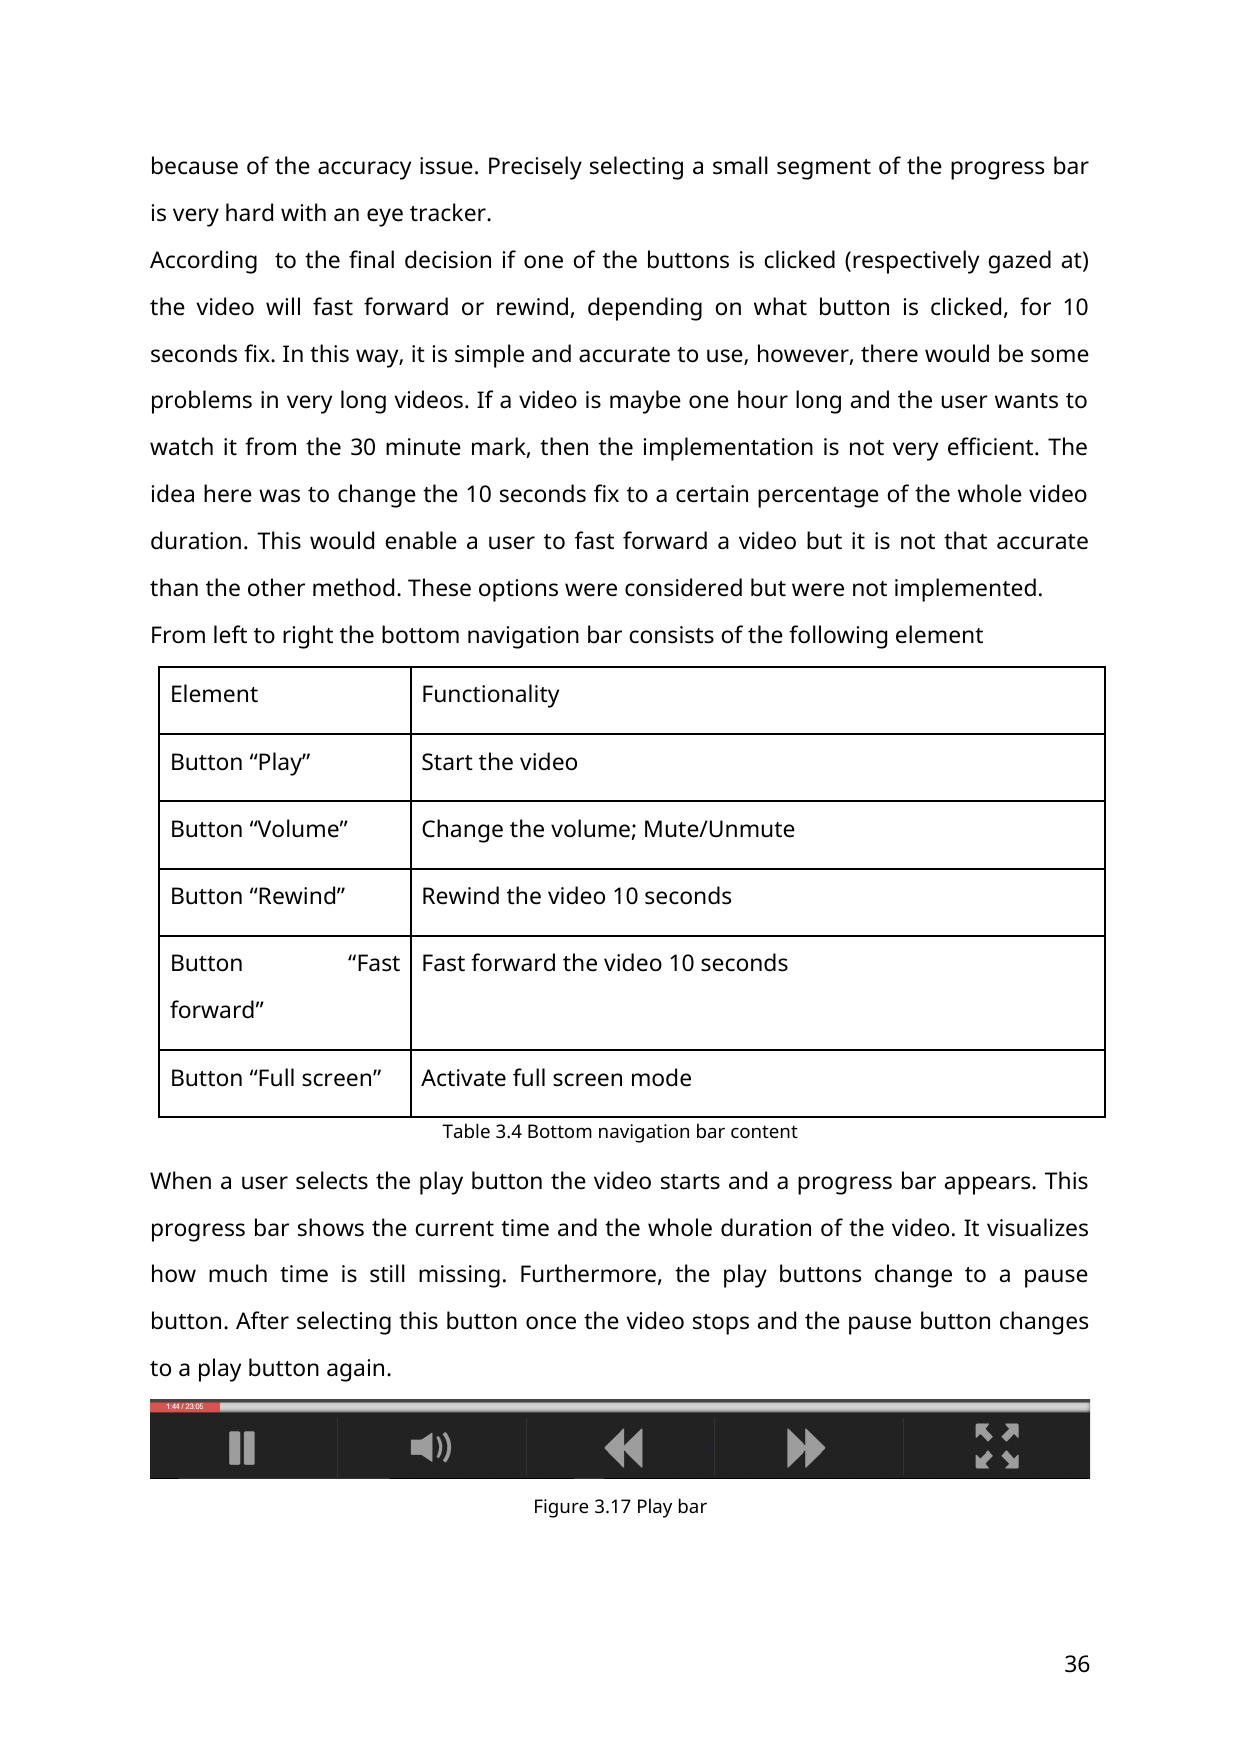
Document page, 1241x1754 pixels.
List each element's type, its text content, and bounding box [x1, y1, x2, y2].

table_cell Button “Play” [160, 735, 410, 800]
text According to the final decision if one of the buttons is clicked (respectively gazed at) the video will fast forward or rewind, depending on what button is clicked, for 10 seconds fix. In this way, it is simple and accurate to use, however, there would be some problems in very long videos. If a video is maybe one hour long and the user wants to watch it from the 30 minute mark, then the implementation is not very efficient. The idea here was to change the 10 seconds fix to a certain percentage of the whole video duration. This would enable a user to fast forward a video but it is not that accurate than the other method. These options were considered but were not implemented. [150, 244, 1090, 603]
table_cell Button “Full screen” [160, 1051, 410, 1116]
table_cell Start the video [412, 735, 1104, 800]
table_cell Button “Fast forward” [160, 937, 410, 1049]
table_header Element [160, 668, 410, 733]
text When a user selects the play button the video starts and a progress bar appears. This progress bar shows the current time and the whole duration of the video. It visualizes how much time is still missing. Furthermore, the play buttons change to a pause button. After selecting this button once the video stops and the pause button changes to a play button again. [150, 1165, 1090, 1383]
table_cell Button “Volume” [160, 802, 410, 867]
text Table 3.4 Bottom navigation bar content [150, 1118, 1090, 1144]
text From left to right the bottom navigation bar consists of the following element [150, 619, 1090, 650]
table_cell Activate full screen mode [412, 1051, 1104, 1116]
table_cell Fast forward the video 10 seconds [412, 937, 1104, 1049]
table_cell Rewind the video 10 seconds [412, 870, 1104, 935]
picture [150, 1399, 1091, 1479]
table_header Functionality [412, 668, 1104, 733]
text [150, 150, 1090, 228]
table_cell Button “Rewind” [160, 870, 410, 935]
table_cell Change the volume; Mute/Unmute [412, 802, 1104, 867]
